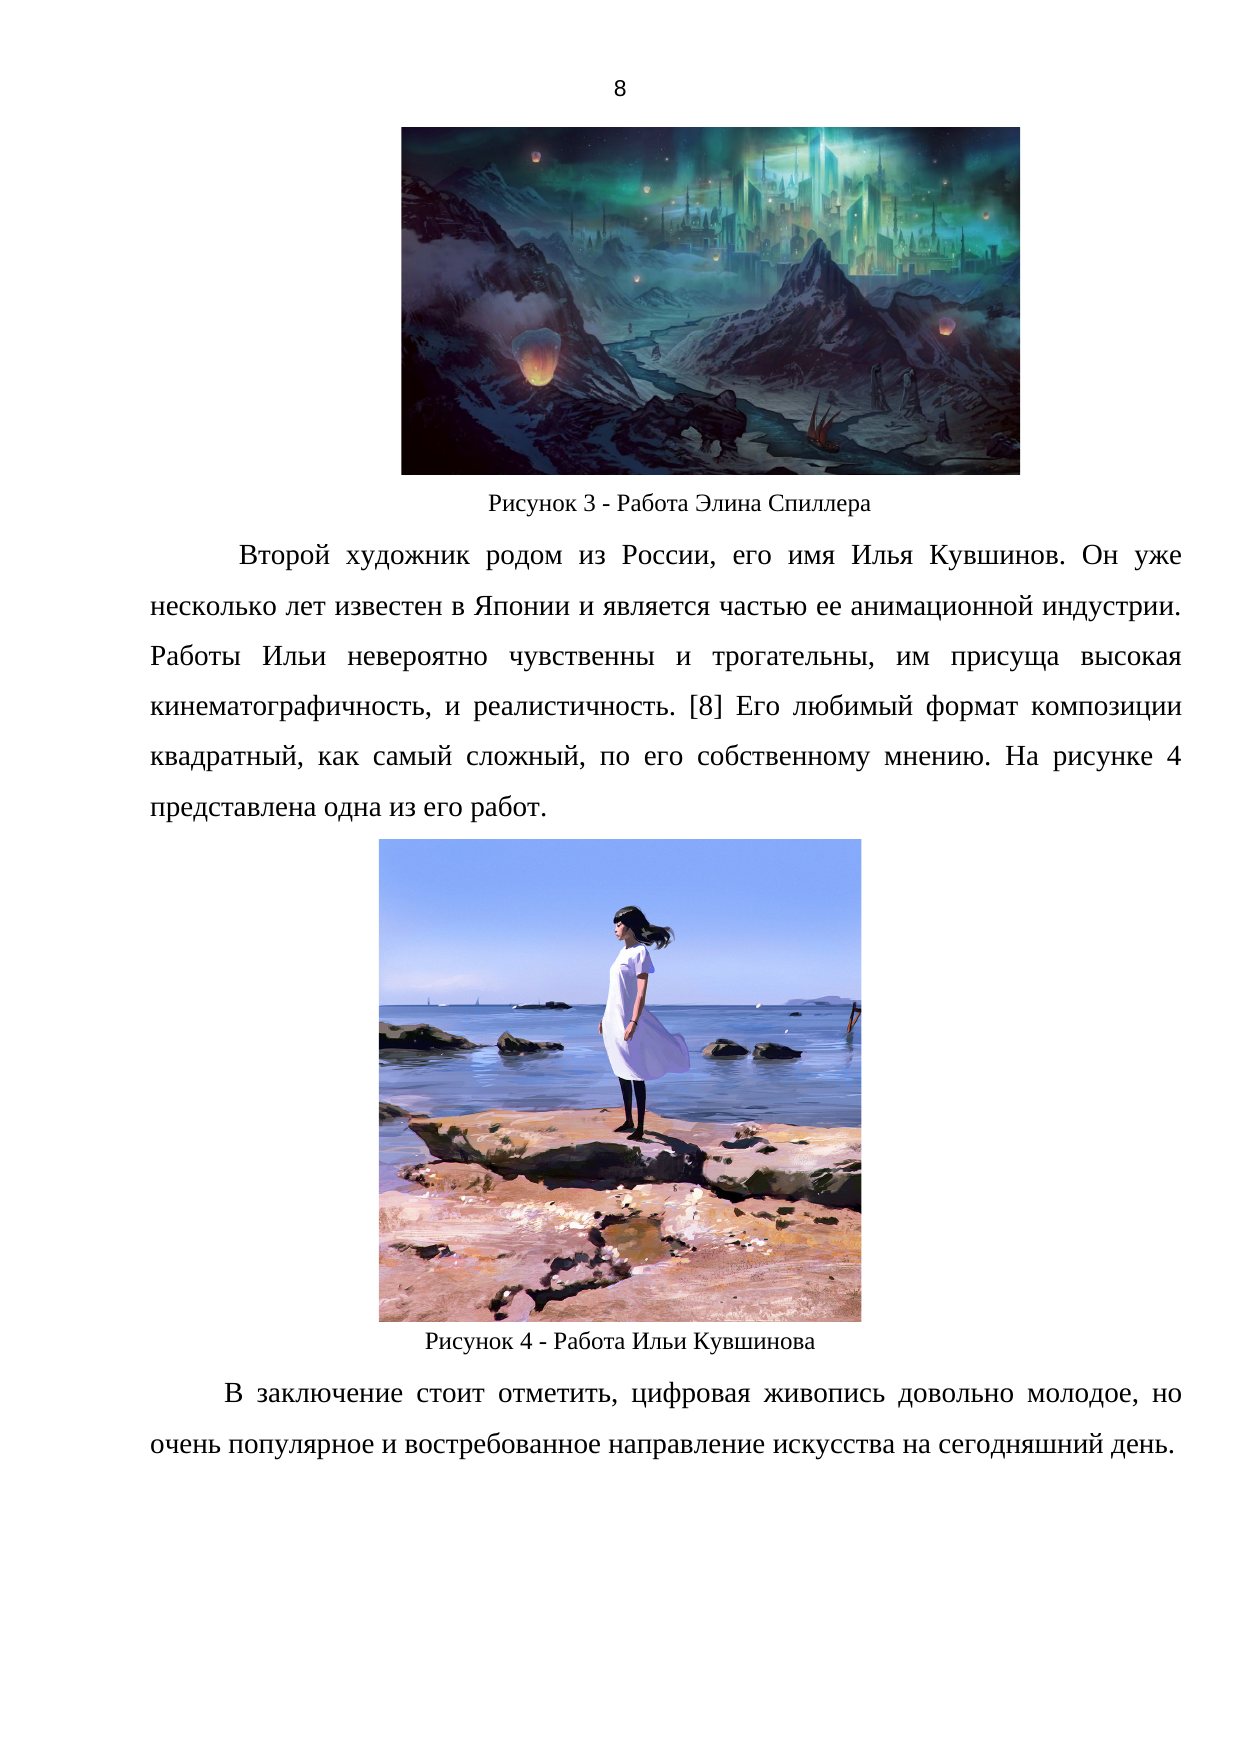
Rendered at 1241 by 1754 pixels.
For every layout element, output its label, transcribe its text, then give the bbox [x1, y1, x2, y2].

text В заключение стоит отметить, цифровая живопись довольно молодое, но очень популярное и востребованное направление искусства на сегодняшний день. [150, 1375, 1183, 1459]
picture [401, 127, 1021, 475]
picture [378, 839, 862, 1322]
text Рисунок 4 - Работа Ильи Кувшинова [150, 1326, 1090, 1354]
text Второй художник родом из России, его имя Илья Кувшинов. Он уже несколько лет известен в Японии и является частью ее анимационной индустрии. Работы Ильи невероятно чувственны и трогательны, им присуща высокая кинематографичность, и реалистичность. [8] Его любимый формат композиции квадратный, как самый сложный, по его собственному мнению. На рисунке 4 представлена одна из его работ. [150, 537, 1183, 822]
text Рисунок 3 - Работа Элина Спиллера [150, 488, 1090, 516]
